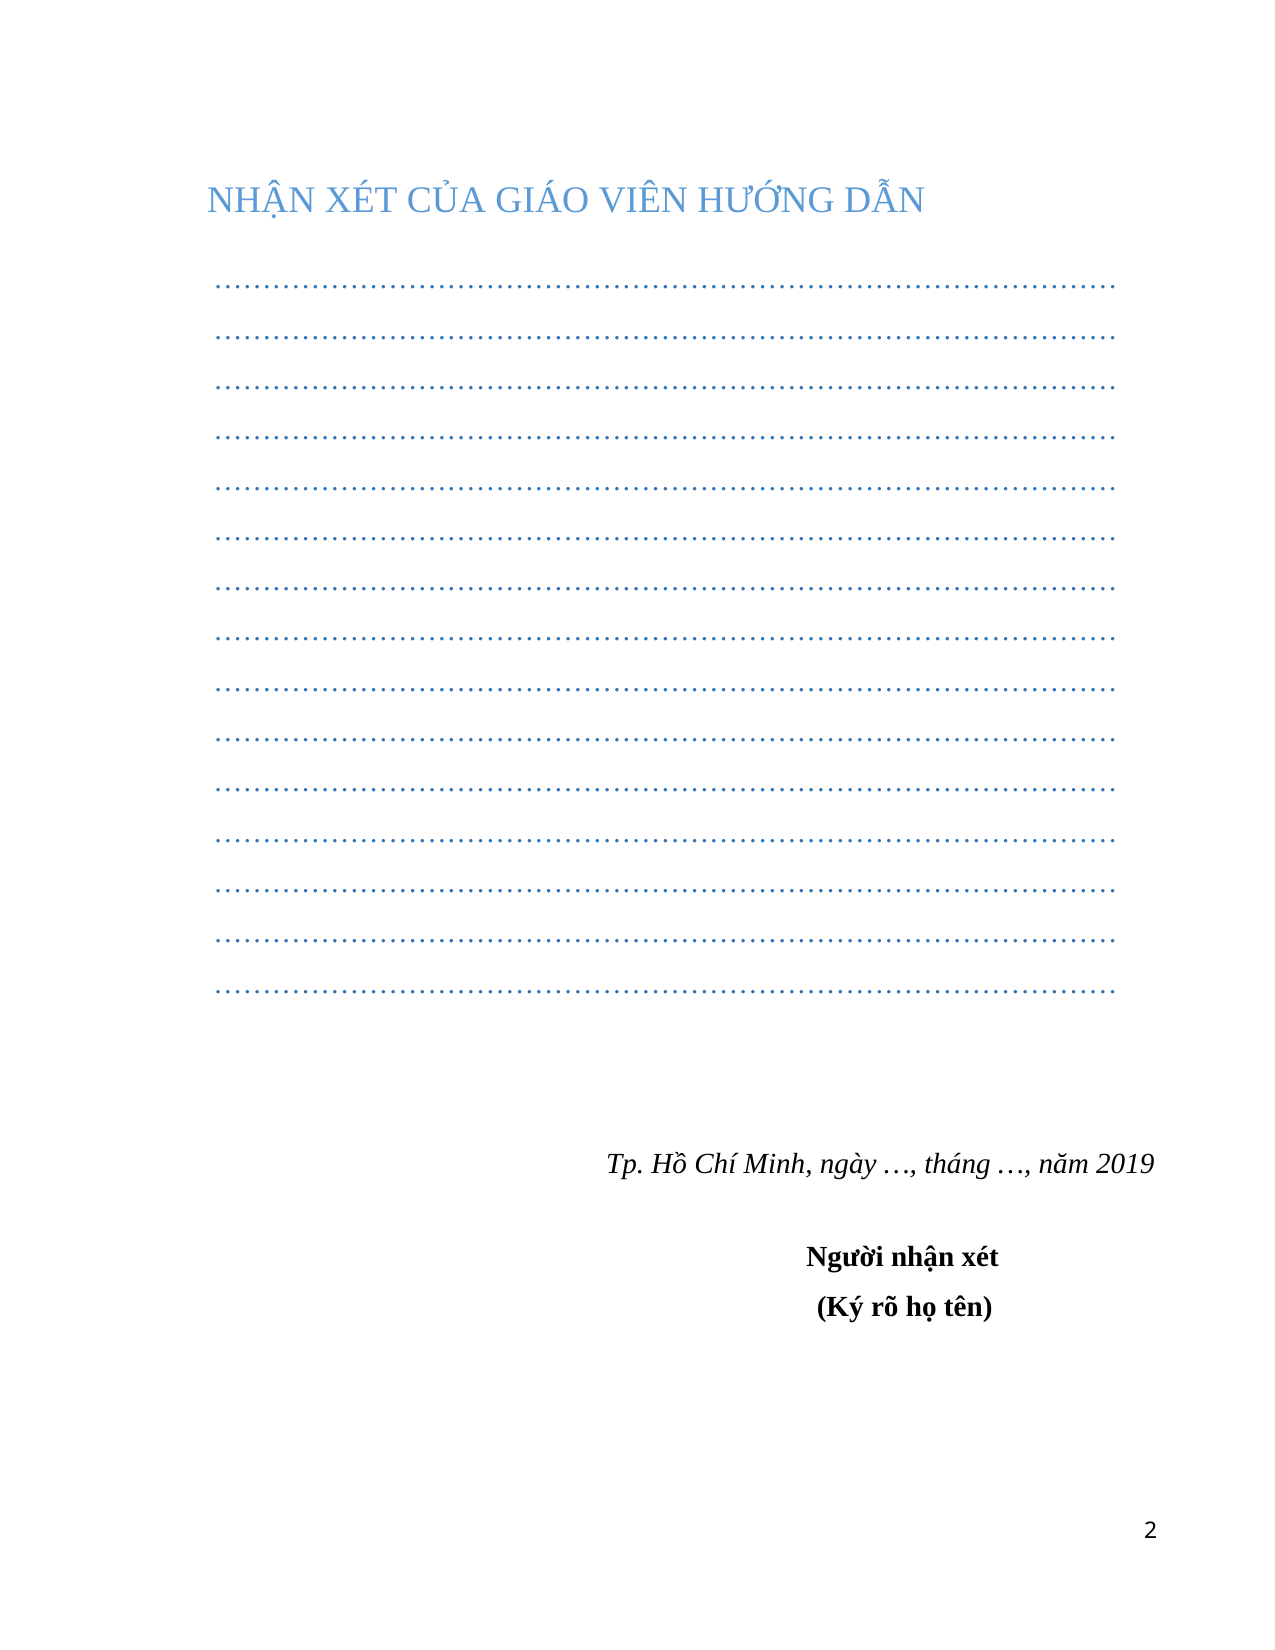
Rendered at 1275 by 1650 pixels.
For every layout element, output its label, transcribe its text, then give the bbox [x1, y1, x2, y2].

text ………………………………………………………………………………… [213, 664, 1157, 698]
text ………………………………………………………………………………… [213, 463, 1157, 496]
text ………………………………………………………………………………… [213, 714, 1157, 748]
text ………………………………………………………………………………… [213, 362, 1157, 396]
text ………………………………………………………………………………… [213, 563, 1157, 597]
text ………………………………………………………………………………… [213, 815, 1157, 848]
text ………………………………………………………………………………… [213, 412, 1157, 446]
text Người nhận xét [207, 1239, 998, 1272]
text ………………………………………………………………………………… [213, 764, 1157, 798]
text ………………………………………………………………………………… [213, 262, 1157, 295]
text Tp. Hồ Chí Minh, ngày …, tháng …, năm 2019 [207, 1146, 1157, 1179]
text NHẬN XÉT CỦA GIÁO VIÊN HƯỚNG DẪN [207, 177, 1157, 220]
text ………………………………………………………………………………… [213, 966, 1157, 999]
text ………………………………………………………………………………… [213, 865, 1157, 899]
text ………………………………………………………………………………… [213, 613, 1157, 647]
text ………………………………………………………………………………… [213, 513, 1157, 547]
text ………………………………………………………………………………… [213, 312, 1157, 345]
text ………………………………………………………………………………… [213, 916, 1157, 949]
text (Ký rõ họ tên) [207, 1289, 992, 1322]
